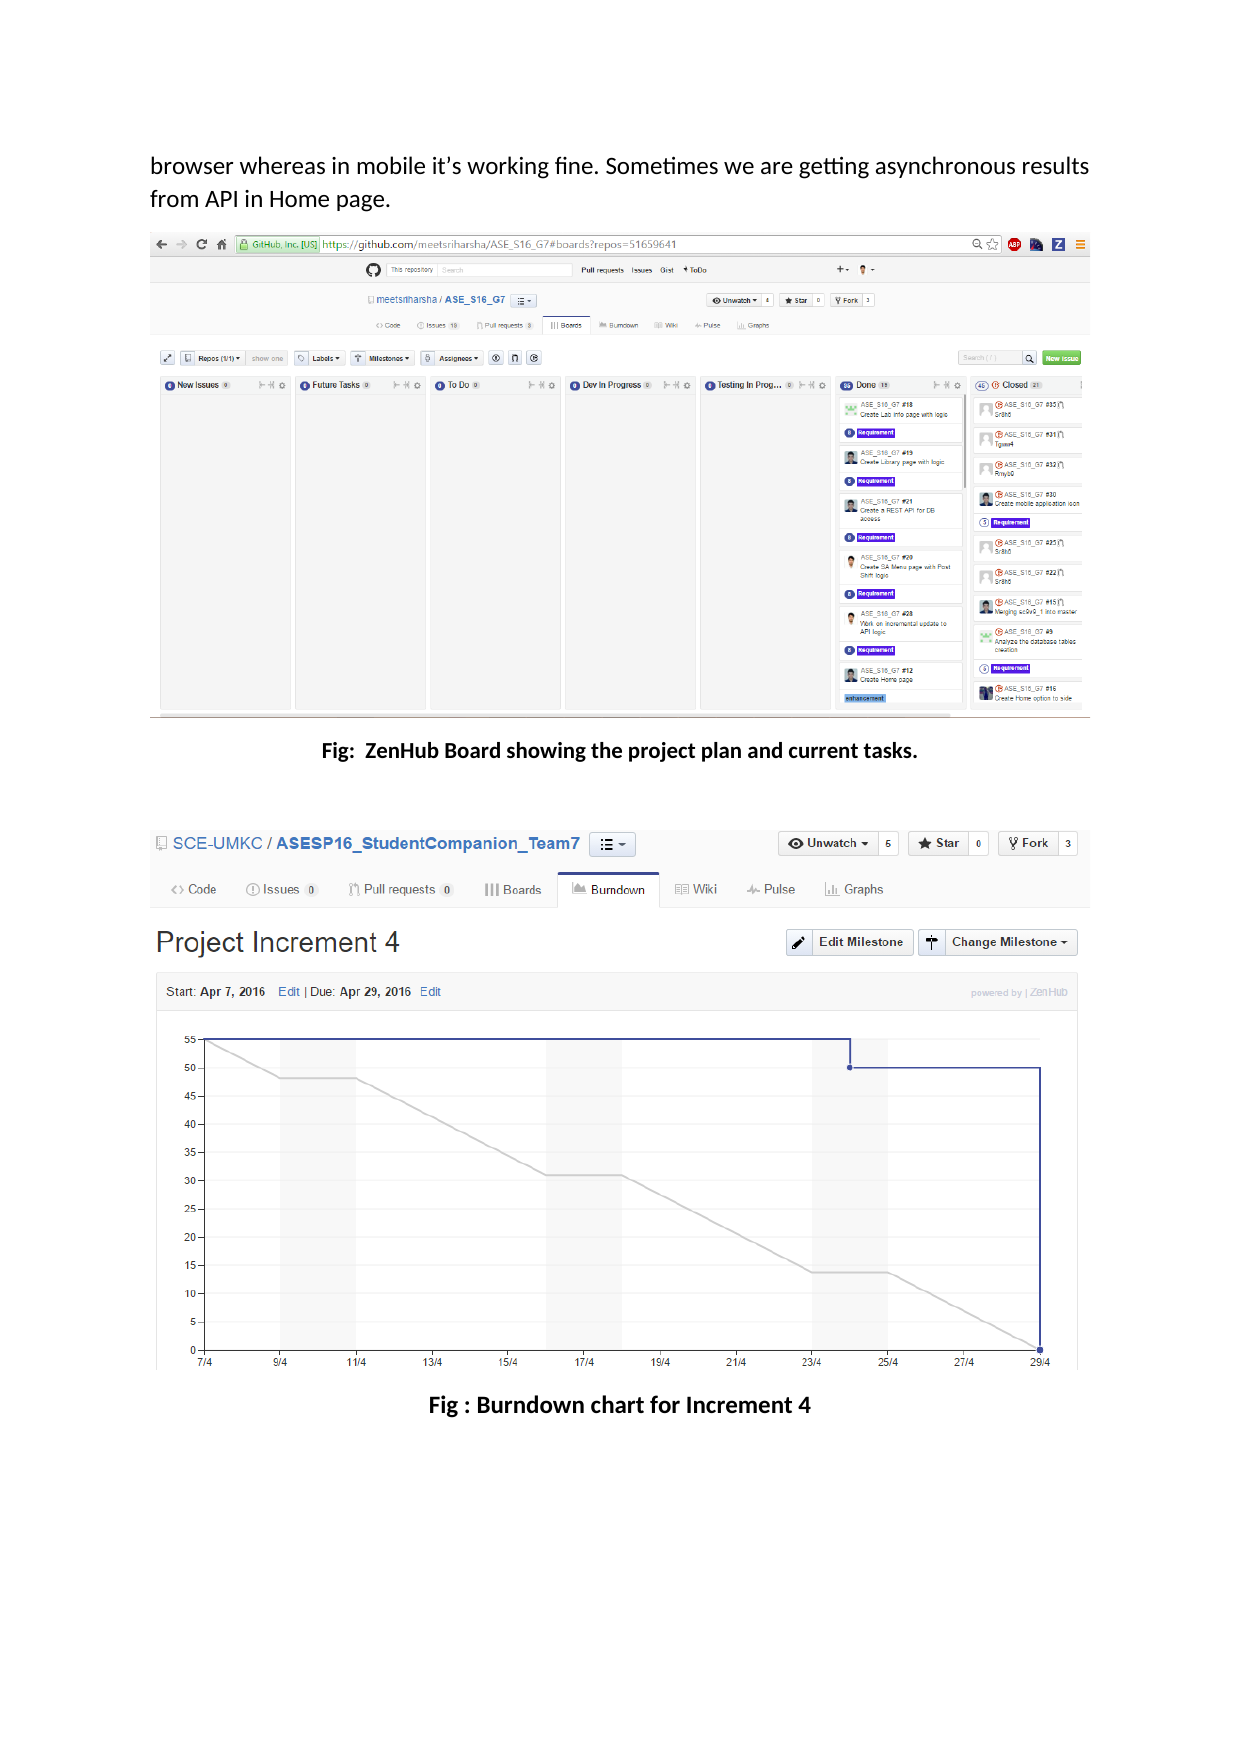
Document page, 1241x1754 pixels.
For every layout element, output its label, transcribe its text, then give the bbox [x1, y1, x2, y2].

picture [150, 232, 1091, 718]
text Fig : Burndown chart for Increment 4 [150, 1389, 1090, 1419]
picture [150, 830, 1091, 1370]
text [150, 150, 1090, 213]
text Fig: ZenHub Board showing the project plan and current tasks. [150, 737, 1090, 764]
